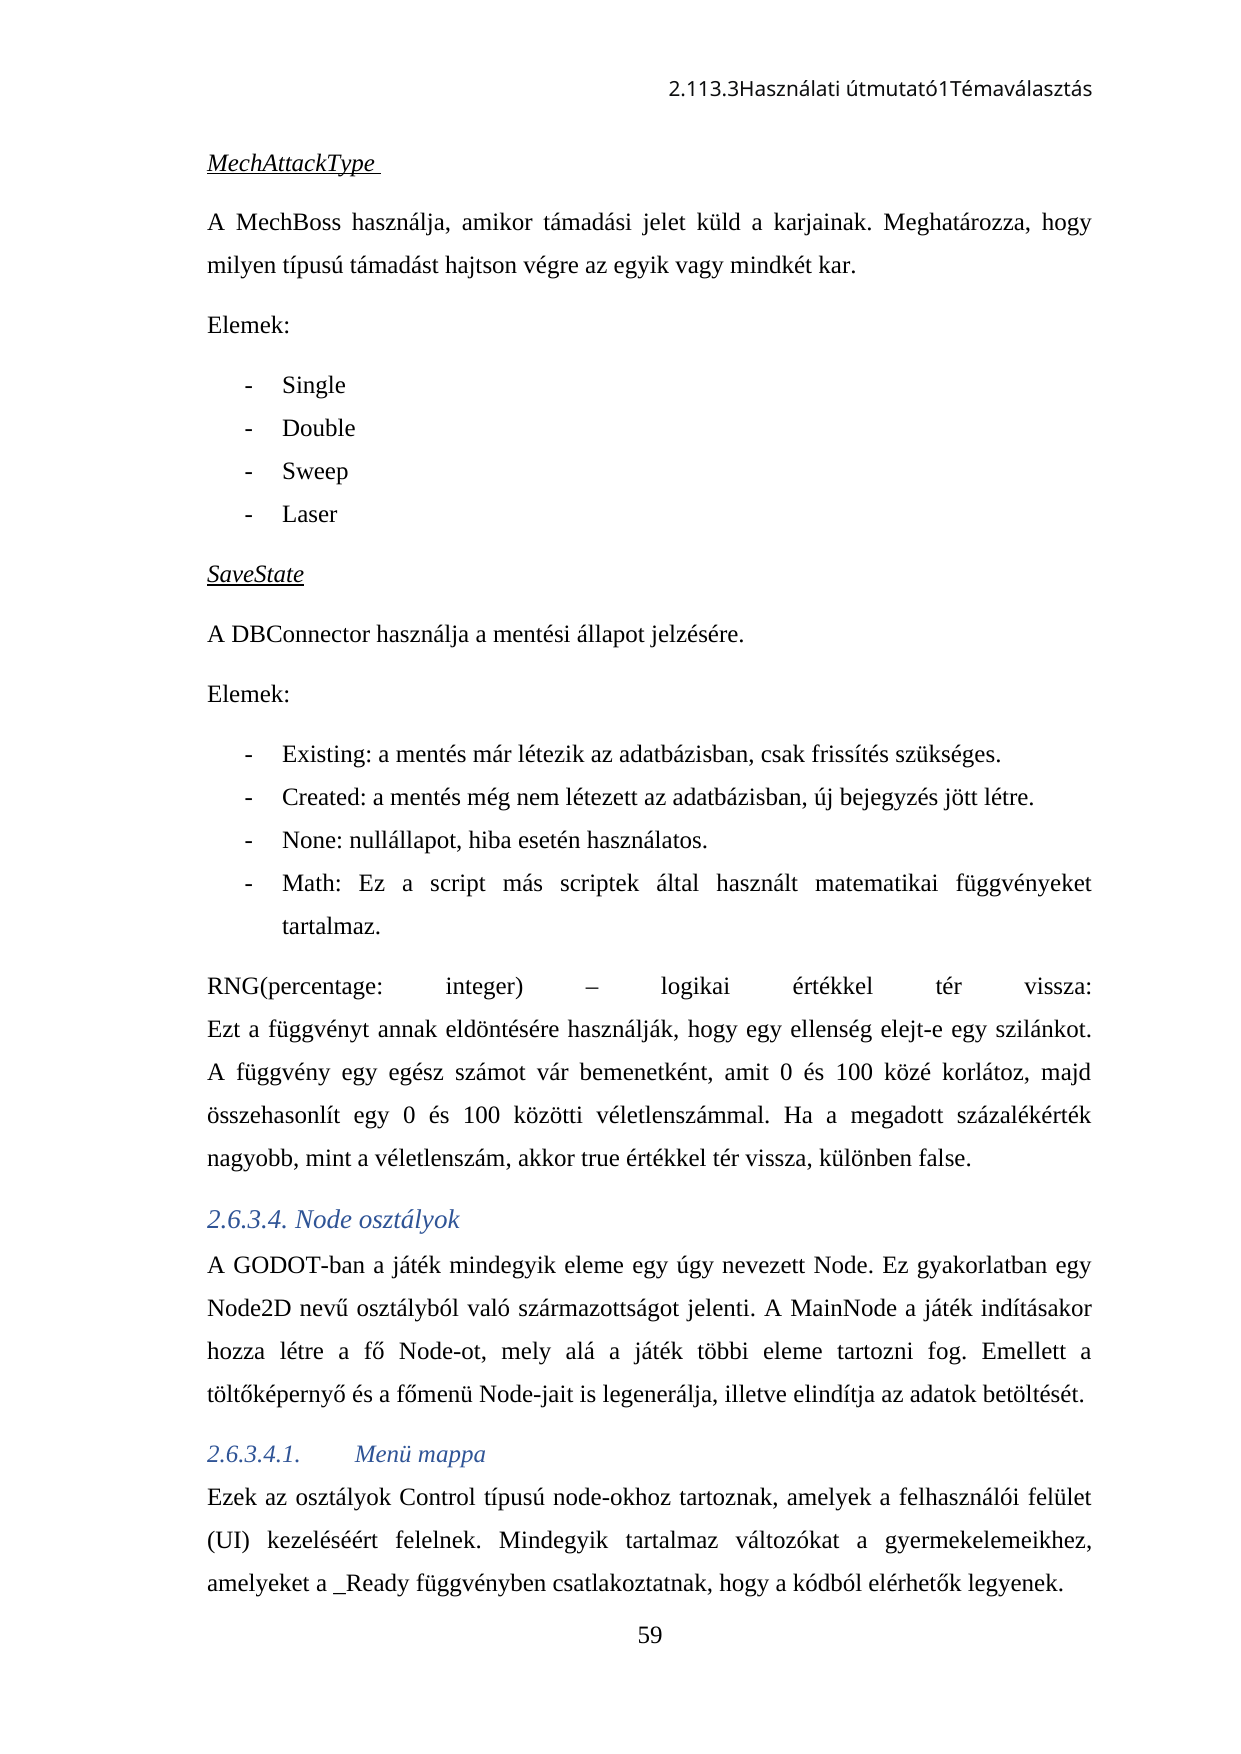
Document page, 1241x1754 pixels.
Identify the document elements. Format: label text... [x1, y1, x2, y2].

text Ezek az osztályok Control típusú node-okhoz tartoznak, amelyek a felhasználói felület (UI) kezeléséért felelnek. Mindegyik tartalmaz változókat a gyermekelemeikhez, amelyeket a _Ready függvényben csatlakoztatnak, hogy a kódból elérhetők legyenek. [207, 1482, 1092, 1597]
text RNG(percentage: integer) – logikai értékkel tér vissza: Ezt a függvényt annak eldöntésére használják, hogy egy ellenség elejt-e egy szilánkot. A függvény egy egész számot vár bemenetként, amit 0 és 100 közé korlátoz, majd összehasonlít egy 0 és 100 közötti véletlenszámmal. Ha a megadott százalékérték nagyobb, mint a véletlenszám, akkor true értékkel tér vissza, különben false. [207, 971, 1092, 1172]
text Elemek: [207, 310, 1092, 339]
text A MechBoss használja, amikor támadási jelet küld a karjainak. Meghatározza, hogy milyen típusú támadást hajtson végre az egyik vagy mindkét kar. [207, 207, 1092, 279]
subtitle Menü mappa [207, 1439, 1092, 1468]
list Sweep [244, 456, 1092, 485]
list Double [244, 413, 1092, 442]
list Single [244, 370, 1092, 399]
text MechAttackType [207, 148, 1092, 176]
list Existing: a mentés már létezik az adatbázisban, csak frissítés szükséges. [244, 739, 1092, 767]
list Laser [244, 499, 1092, 528]
text Elemek: [207, 679, 1092, 708]
list Math: Ez a script más scriptek által használt matematikai függvényeket tartalmaz. [244, 868, 1092, 940]
list None: nullállapot, hiba esetén használatos. [244, 825, 1092, 854]
text A GODOT-ban a játék mindegyik eleme egy úgy nevezett Node. Ez gyakorlatban egy Node2D nevű osztályból való származottságot jelenti. A MainNode a játék indításakor hozza létre a fő Node-ot, mely alá a játék többi eleme tartozni fog. Emellett a töltőképernyő és a főmenü Node-jait is legenerálja, illetve elindítja az adatok betöltését. [207, 1250, 1092, 1408]
text A DBConnector használja a mentési állapot jelzésére. [207, 619, 1092, 648]
list Created: a mentés még nem létezett az adatbázisban, új bejegyzés jött létre. [244, 782, 1092, 811]
subtitle Node osztályok [207, 1203, 1092, 1234]
text SaveState [207, 559, 1092, 588]
